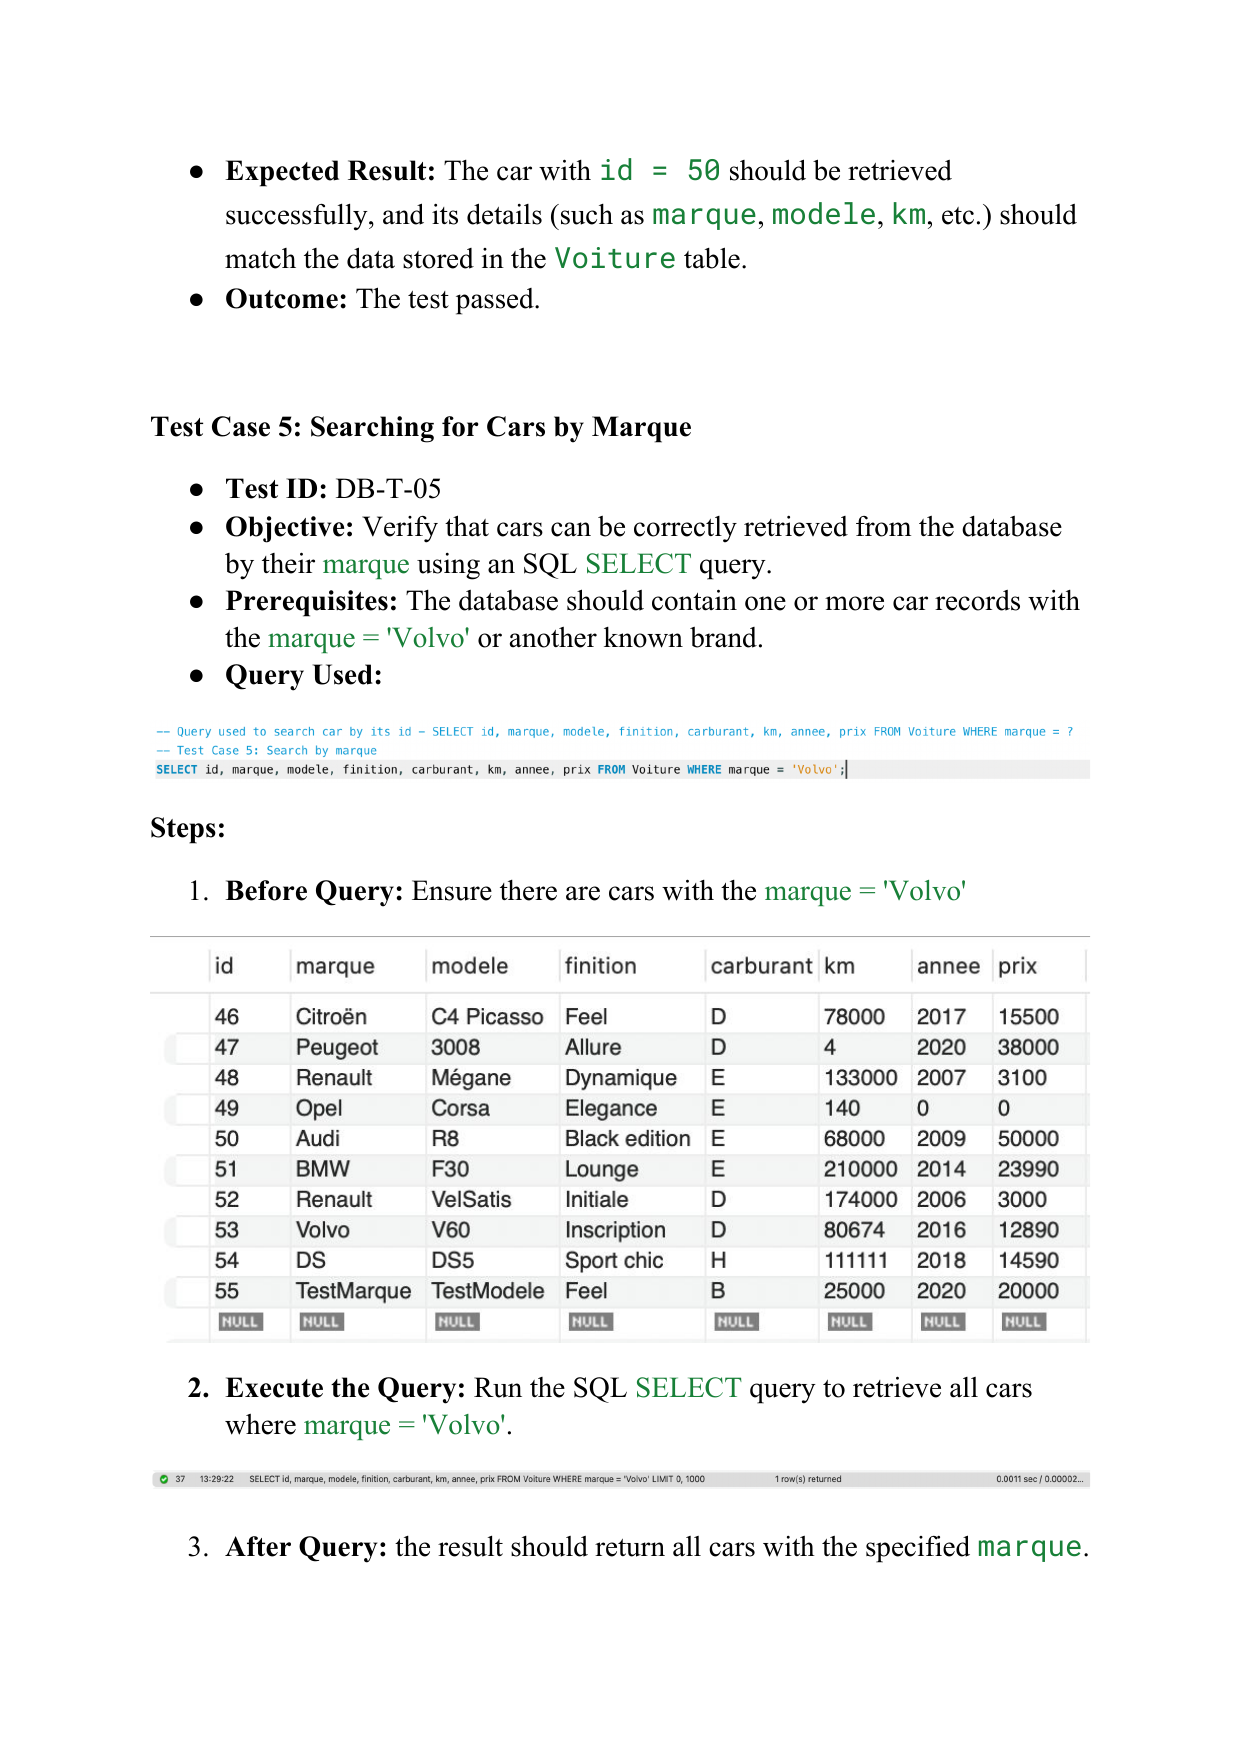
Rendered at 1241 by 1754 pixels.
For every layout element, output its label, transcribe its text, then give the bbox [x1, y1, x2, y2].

list Before Query: Ensure there are cars with the marque = 'Volvo' [187, 874, 1090, 906]
list Test ID: DB-T-05 [187, 473, 1090, 505]
picture [150, 936, 1091, 1343]
list Prerequisites: The database should contain one or more car records with the marque = 'Volvo' or another known brand. [187, 584, 1090, 653]
text Steps: [150, 812, 1090, 844]
picture [150, 1470, 1091, 1489]
picture [150, 720, 1091, 783]
list Expected Result: The car with id = 50 should be retrieved successfully, and its details (such as marque, modele, km, etc.) should match the data stored in the Voiture table. [187, 150, 1090, 277]
subtitle Test Case 5: Searching for Cars by Marque [150, 411, 1090, 443]
list Outcome: The test passed. [187, 282, 1090, 315]
list Query Used: [187, 658, 1090, 691]
list Execute the Query: Run the SQL SELECT query to retrieve all cars where marque = 'Volvo'. [187, 1371, 1090, 1440]
list Objective: Verify that cars can be correctly retrieved from the database by their marque using an SQL SELECT query. [187, 510, 1090, 579]
list After Query: the result should return all cars with the specified marque. [187, 1525, 1090, 1564]
